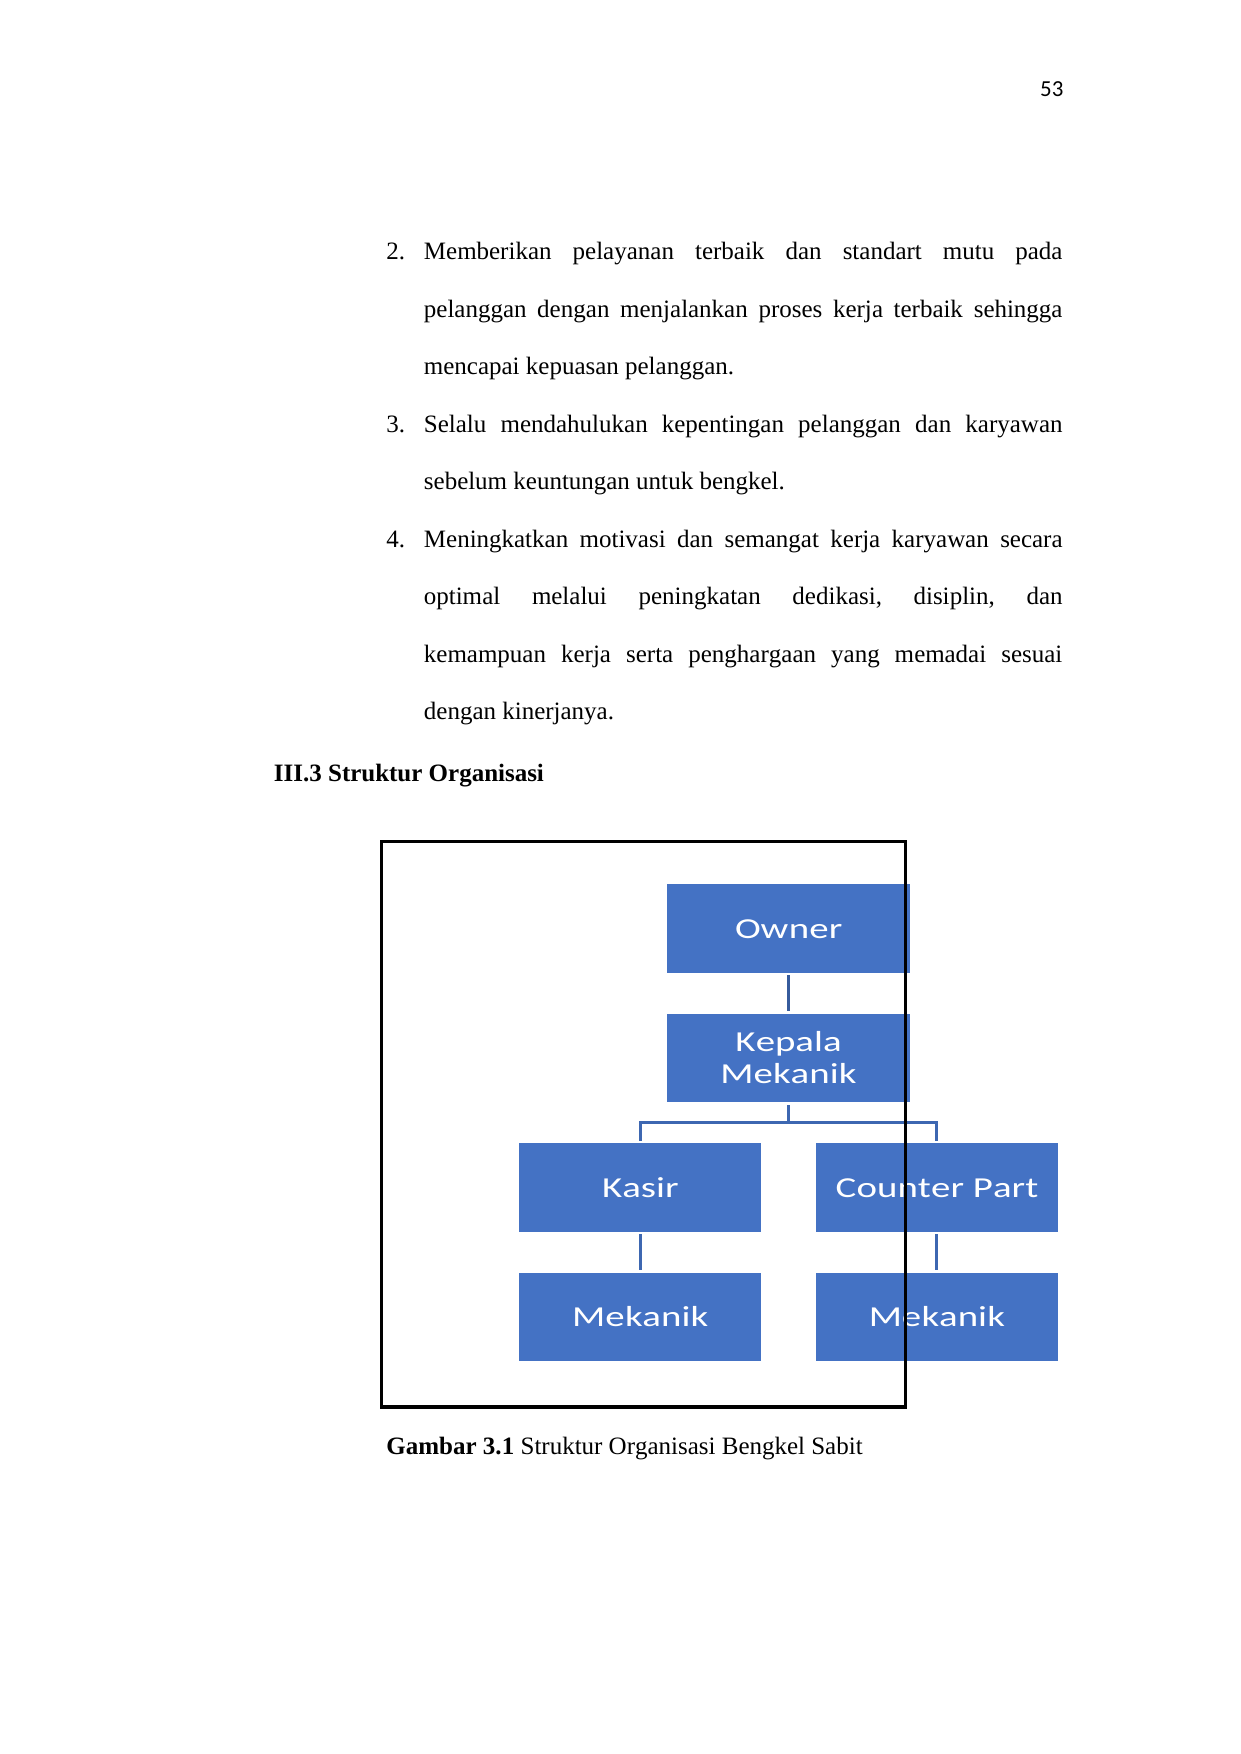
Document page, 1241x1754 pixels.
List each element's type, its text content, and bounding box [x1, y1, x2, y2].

list Meningkatkan motivasi dan semangat kerja karyawan secara optimal melalui peningkatan dedikasi, disiplin, dan kemampuan kerja serta penghargaan yang memadai sesuai dengan kinerjanya. [386, 524, 1063, 725]
list Selalu mendahulukan kepentingan pelanggan dan karyawan sebelum keuntungan untuk bengkel. [386, 409, 1063, 495]
subtitle Struktur Organisasi [274, 758, 1063, 787]
list Memberikan pelayanan terbaik dan standart mutu pada pelanggan dengan menjalankan proses kerja terbaik sehingga mencapai kepuasan pelanggan. [386, 236, 1063, 380]
text Gambar 3.1 Struktur Organisasi Bengkel Sabit [311, 1431, 1063, 1460]
